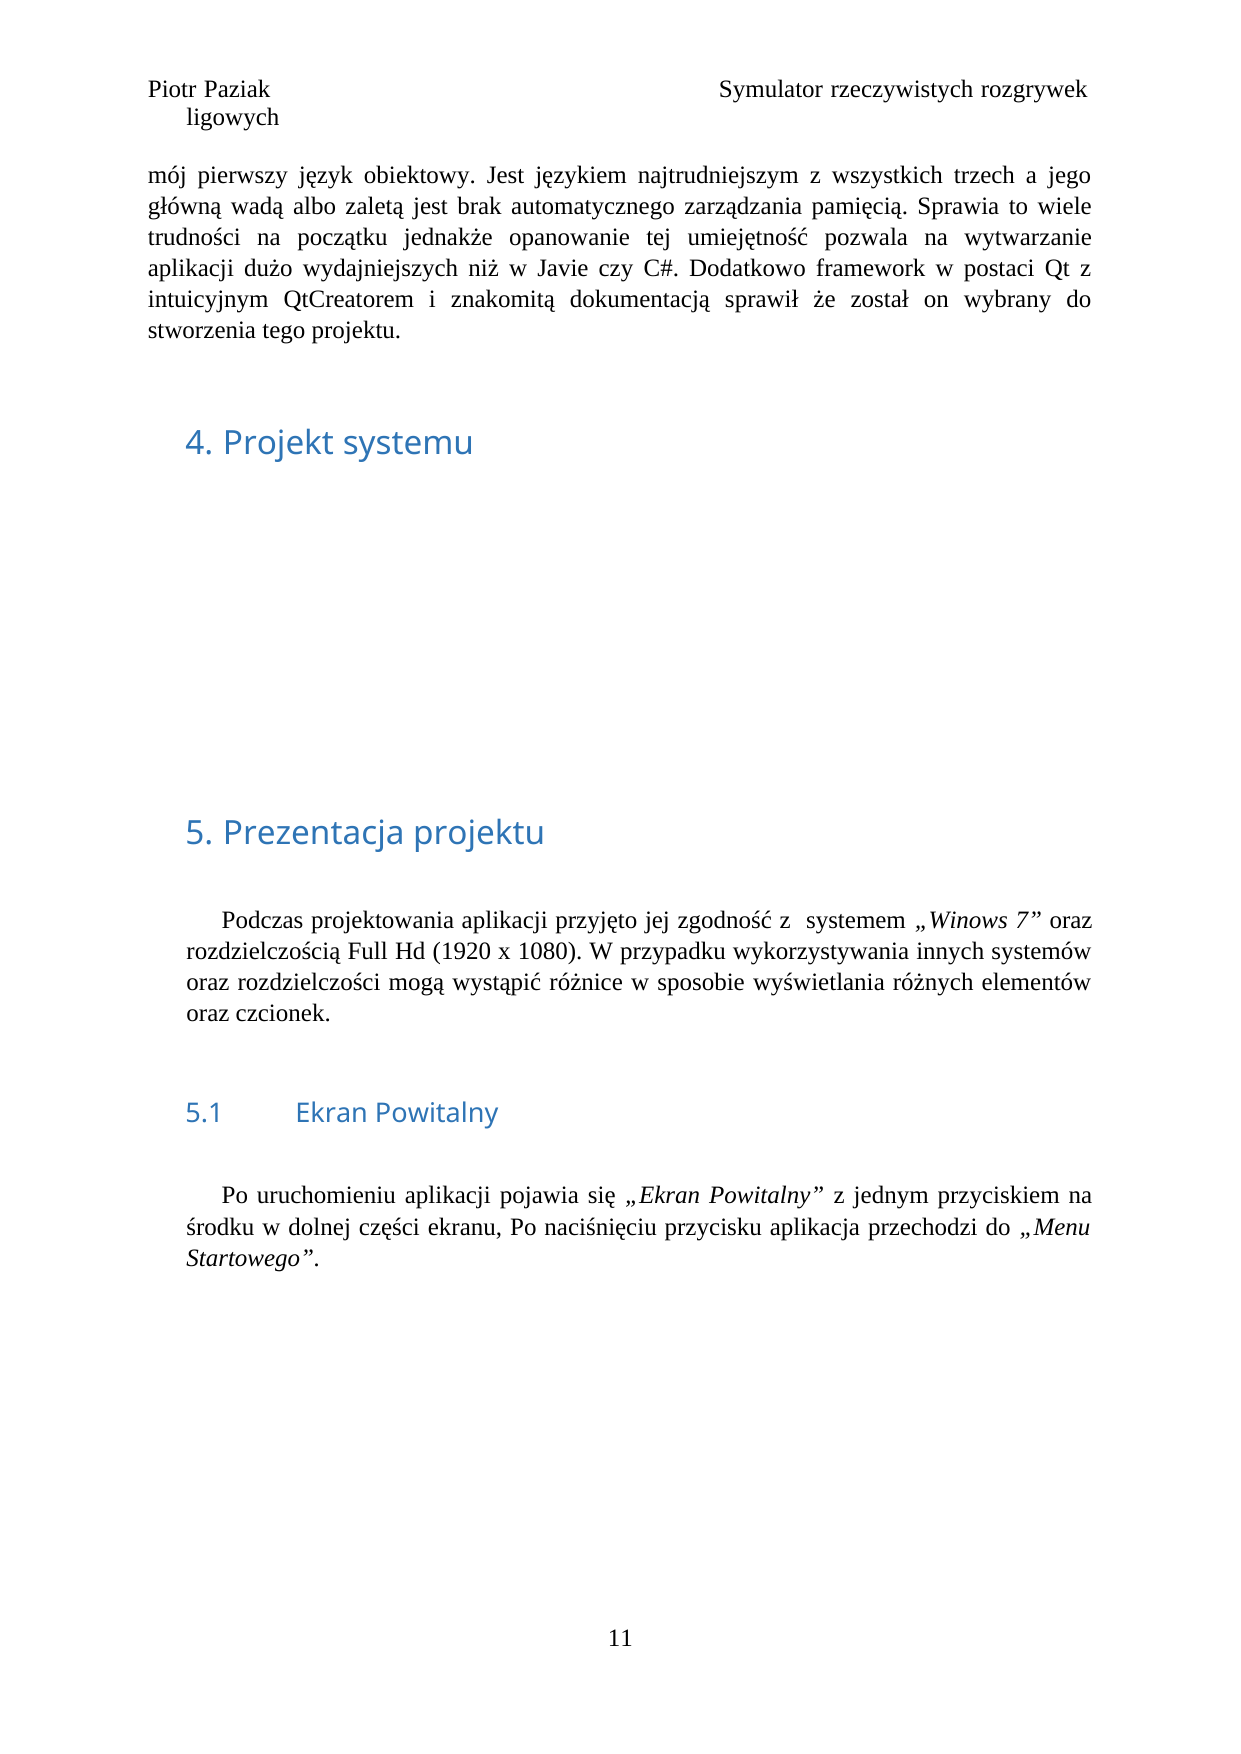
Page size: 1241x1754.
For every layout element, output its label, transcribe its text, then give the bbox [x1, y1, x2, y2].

text Po uruchomieniu aplikacji pojawia się „Ekran Powitalny” z jednym przyciskiem na środku w dolnej części ekranu, Po naciśnięciu przycisku aplikacja przechodzi do „Menu Startowego”. [186, 1181, 1092, 1271]
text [148, 160, 1092, 344]
text Podczas projektowania aplikacji przyjęto jej zgodność z systemem „Winows 7” oraz rozdzielczością Full Hd (1920 x 1080). W przypadku wykorzystywania innych systemów oraz rozdzielczości mogą wystąpić różnice w sposobie wyświetlania różnych elementów oraz czcionek. [186, 905, 1092, 1027]
subtitle Projekt systemu [185, 419, 1092, 464]
subtitle Prezentacja projektu [185, 809, 1092, 854]
subtitle Ekran Powitalny [185, 1093, 1092, 1130]
